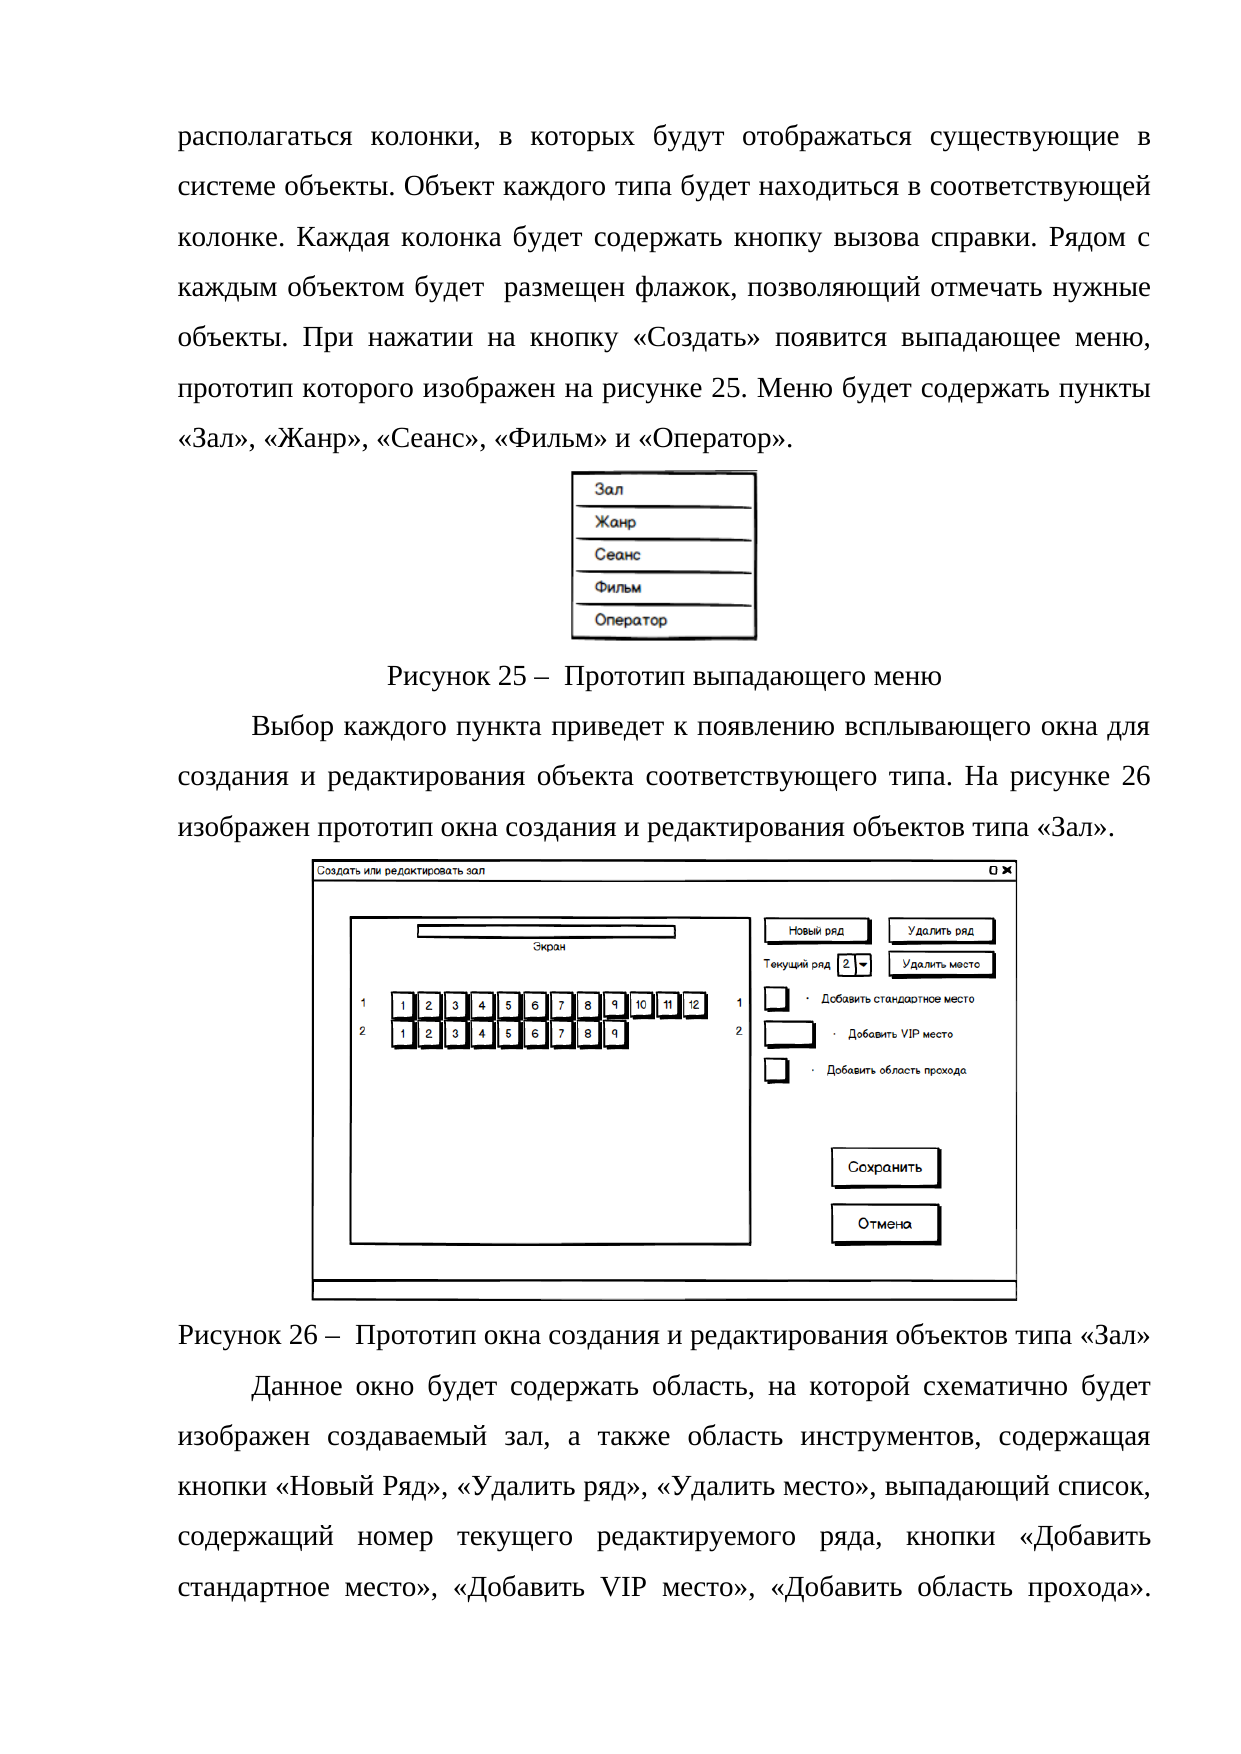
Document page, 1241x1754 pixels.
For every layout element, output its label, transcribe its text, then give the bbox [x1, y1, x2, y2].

text располагаться колонки, в которых будут отображаться существующие в системе объекты. Объект каждого типа будет находиться в соответствующей колонке. Каждая колонка будет содержать кнопку вызова справки. Рядом с каждым объектом будет размещен флажок, позволяющий отмечать нужные объекты. При нажатии на кнопку «Создать» появится выпадающее меню, прототип которого изображен на рисунке 25. Меню будет содержать пункты «Зал», «Жанр», «Сеанс», «Фильм» и «Оператор». [177, 118, 1152, 453]
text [177, 1368, 1152, 1602]
picture [571, 470, 758, 642]
text Прототип окна создания и редактирования объектов типа «Зал» [177, 1317, 1152, 1351]
text Выбор каждого пункта приведет к появлению всплывающего окна для создания и редактирования объекта соответствующего типа. На рисунке 26 изображен прототип окна создания и редактирования объектов типа «Зал». [177, 708, 1152, 842]
text Прототип выпадающего меню [177, 658, 1152, 691]
picture [311, 859, 1018, 1301]
